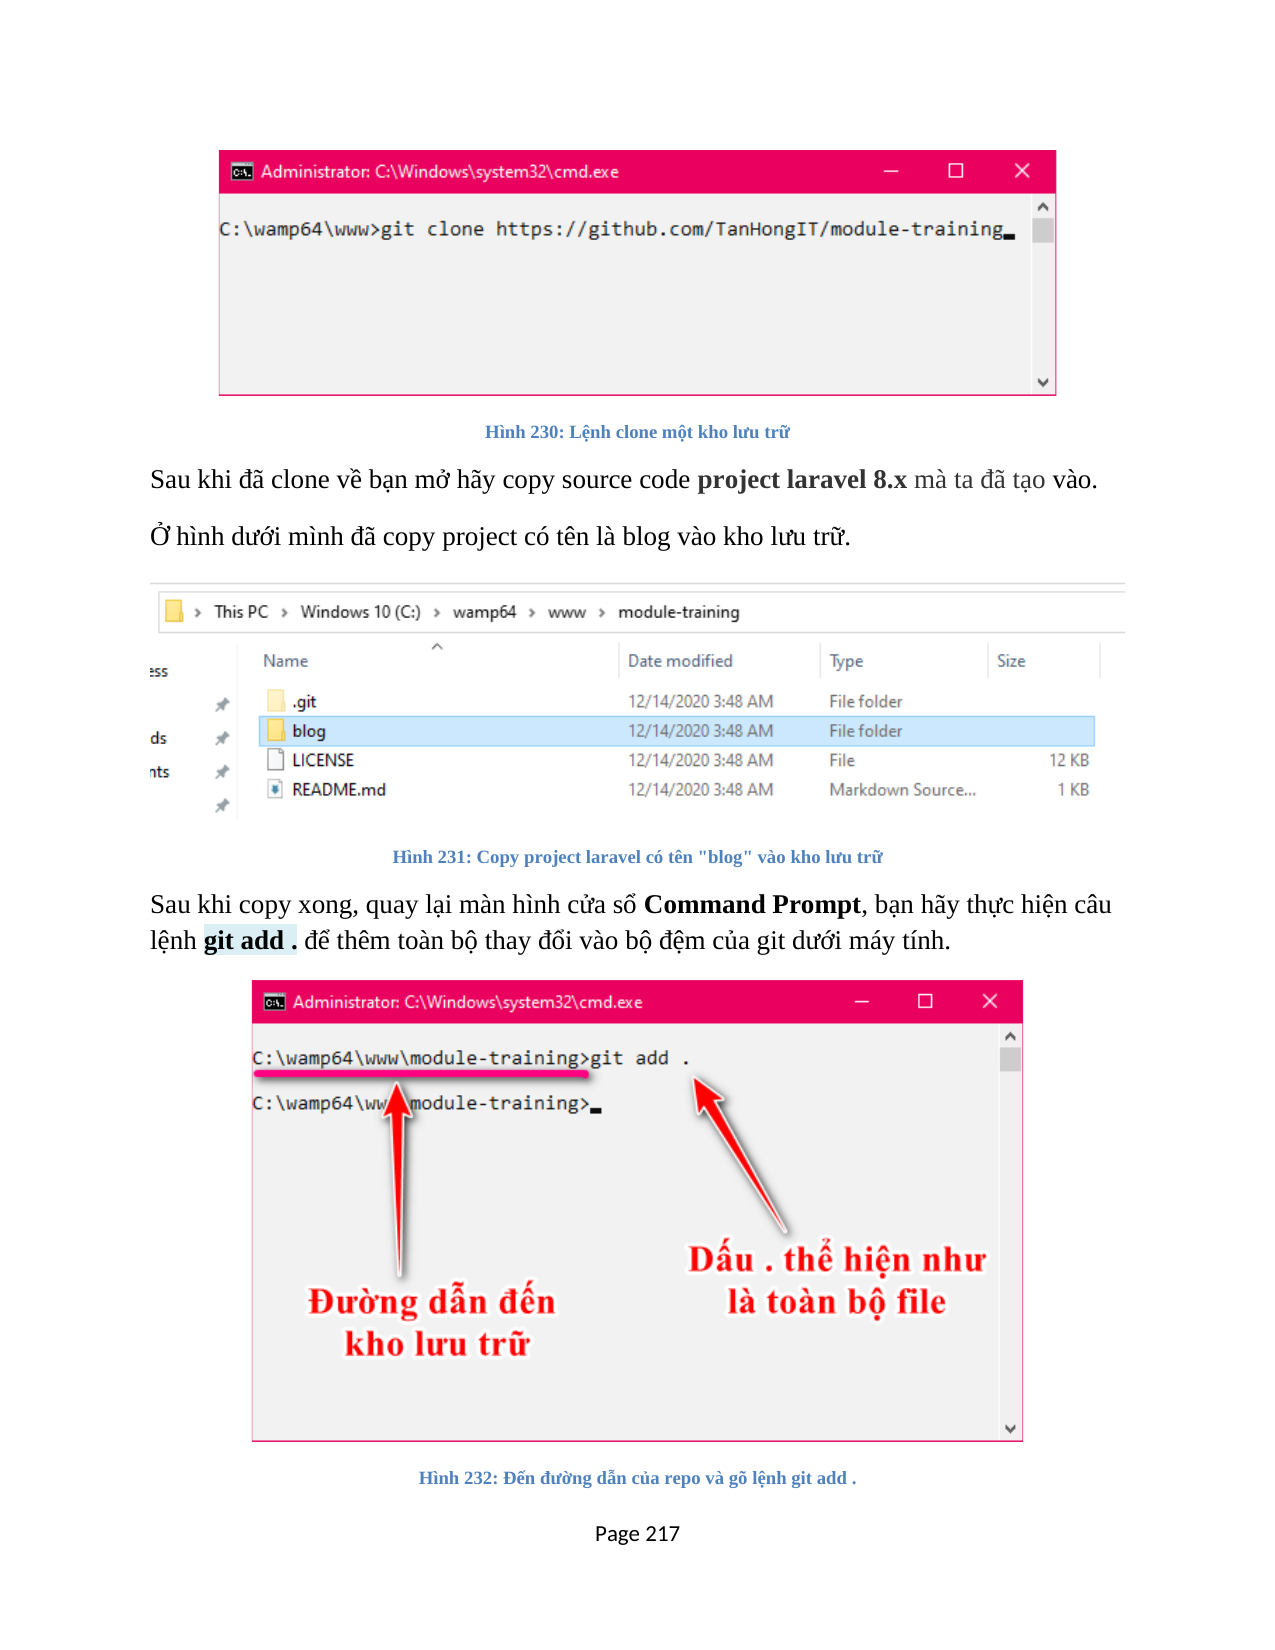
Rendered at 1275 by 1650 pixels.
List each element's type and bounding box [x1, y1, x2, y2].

picture [150, 576, 1125, 821]
picture [251, 980, 1024, 1442]
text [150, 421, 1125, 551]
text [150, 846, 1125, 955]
picture [218, 150, 1057, 396]
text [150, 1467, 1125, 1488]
